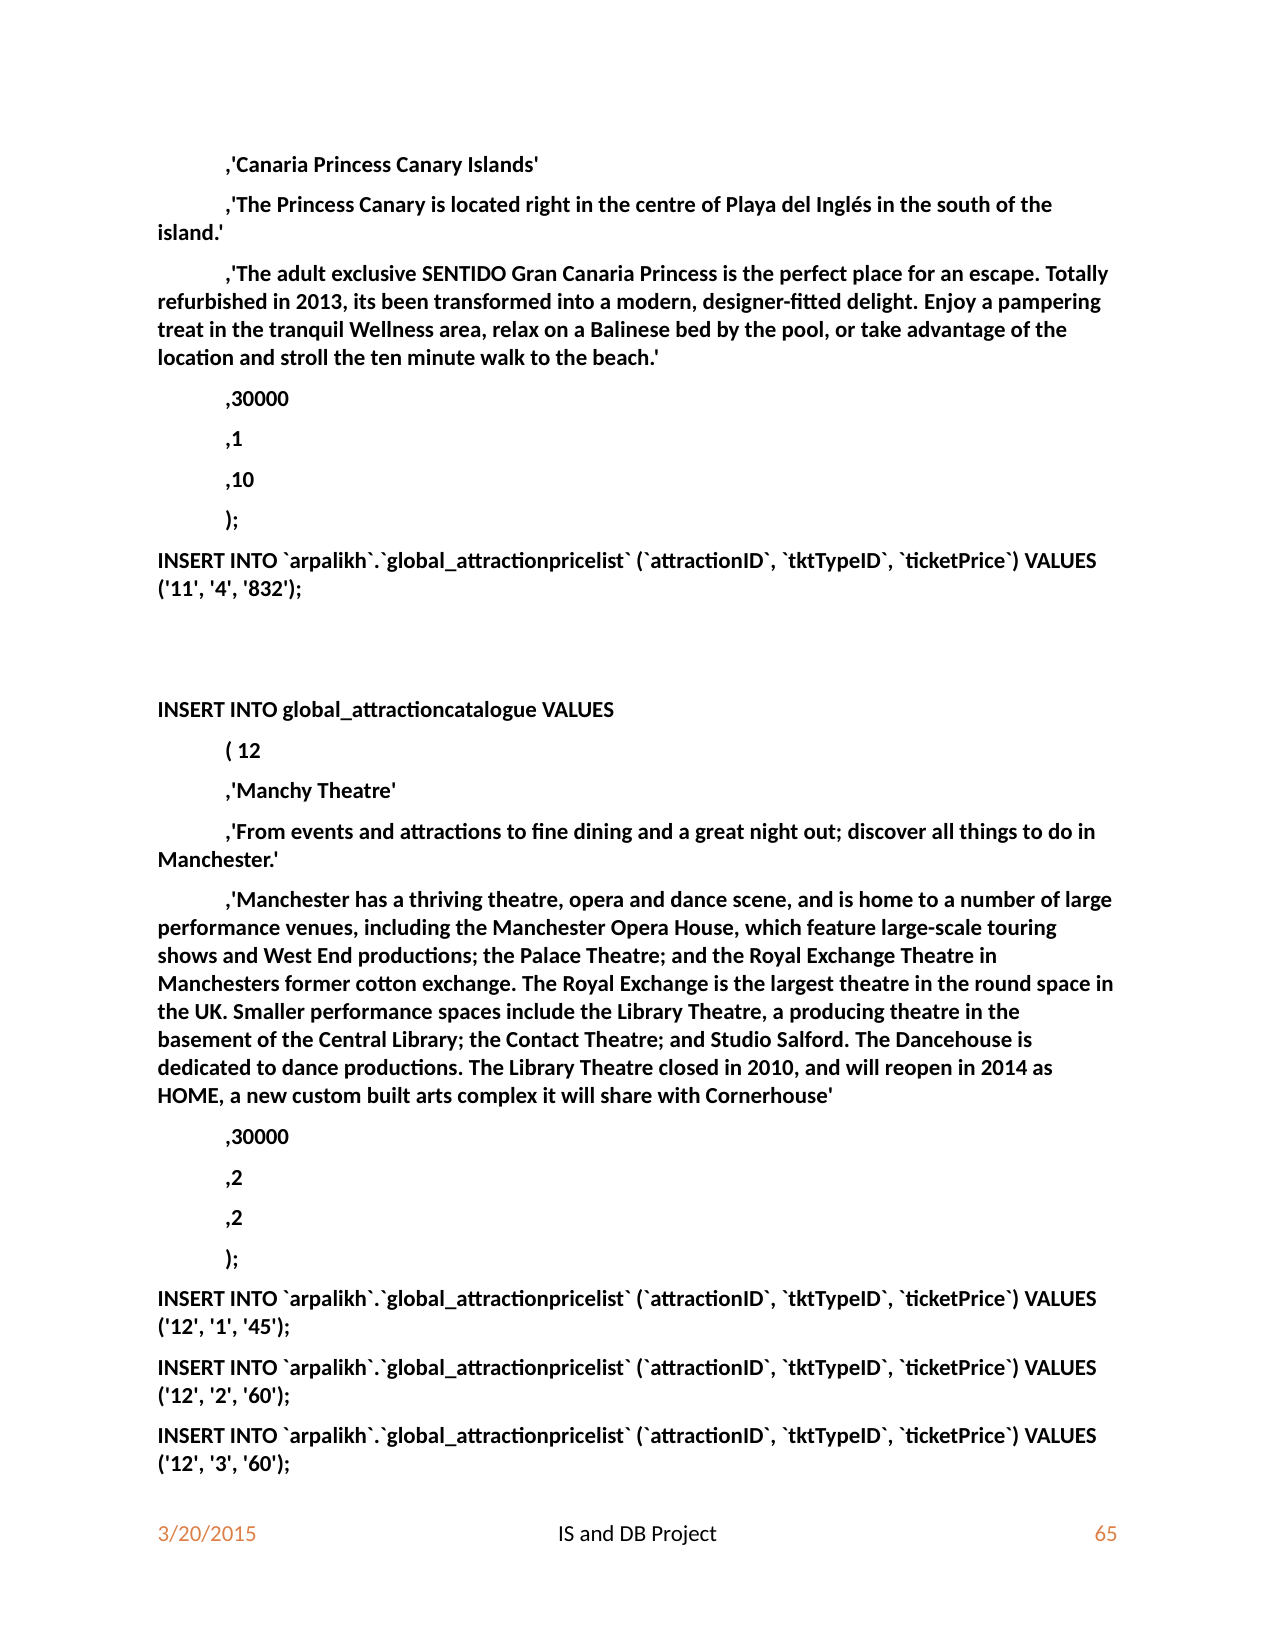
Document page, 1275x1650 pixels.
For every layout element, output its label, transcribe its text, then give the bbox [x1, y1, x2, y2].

text ,'Manchy Theatre' [157, 776, 1117, 804]
text INSERT INTO `arpalikh`.`global_attractionpricelist` (`attractionID`, `tktTypeID`, `ticketPrice`) VALUES ('12', '3', '60'); [157, 1421, 1117, 1477]
text ,30000 [157, 1122, 1117, 1150]
text ); [157, 1244, 1117, 1272]
text ,2 [157, 1203, 1117, 1231]
text ,10 [157, 465, 1117, 493]
text ( 12 [157, 736, 1117, 764]
text INSERT INTO `arpalikh`.`global_attractionpricelist` (`attractionID`, `tktTypeID`, `ticketPrice`) VALUES ('12', '2', '60'); [157, 1353, 1117, 1409]
text ,'Canaria Princess Canary Islands' [157, 150, 1117, 178]
text INSERT INTO global_attractioncatalogue VALUES [157, 695, 1117, 723]
text ,'From events and attractions to fine dining and a great night out; discover all things to do in Manchester.' [157, 817, 1117, 873]
text ,'The Princess Canary is located right in the centre of Playa del Inglés in the south of the island.' [157, 191, 1117, 247]
text ); [157, 505, 1117, 533]
text ,30000 [157, 384, 1117, 412]
text ,2 [157, 1163, 1117, 1191]
text ,1 [157, 424, 1117, 452]
text INSERT INTO `arpalikh`.`global_attractionpricelist` (`attractionID`, `tktTypeID`, `ticketPrice`) VALUES ('11', '4', '832'); [157, 546, 1117, 602]
text ,'Manchester has a thriving theatre, opera and dance scene, and is home to a number of large performance venues, including the Manchester Opera House, which feature large-scale touring shows and West End productions; the Palace Theatre; and the Royal Exchange Theatre in Manchesters former cotton exchange. The Royal Exchange is the largest theatre in the round space in the UK. Smaller performance spaces include the Library Theatre, a producing theatre in the basement of the Central Library; the Contact Theatre; and Studio Salford. The Dancehouse is dedicated to dance productions. The Library Theatre closed in 2010, and will reopen in 2014 as HOME, a new custom built arts complex it will share with Cornerhouse' [157, 885, 1117, 1109]
text INSERT INTO `arpalikh`.`global_attractionpricelist` (`attractionID`, `tktTypeID`, `ticketPrice`) VALUES ('12', '1', '45'); [157, 1284, 1117, 1340]
text ,'The adult exclusive SENTIDO Gran Canaria Princess is the perfect place for an escape. Totally refurbished in 2013, its been transformed into a modern, designer-fitted delight. Enjoy a pampering treat in the tranquil Wellness area, relax on a Balinese bed by the pool, or take advantage of the location and stroll the ten minute walk to the beach.' [157, 259, 1117, 371]
